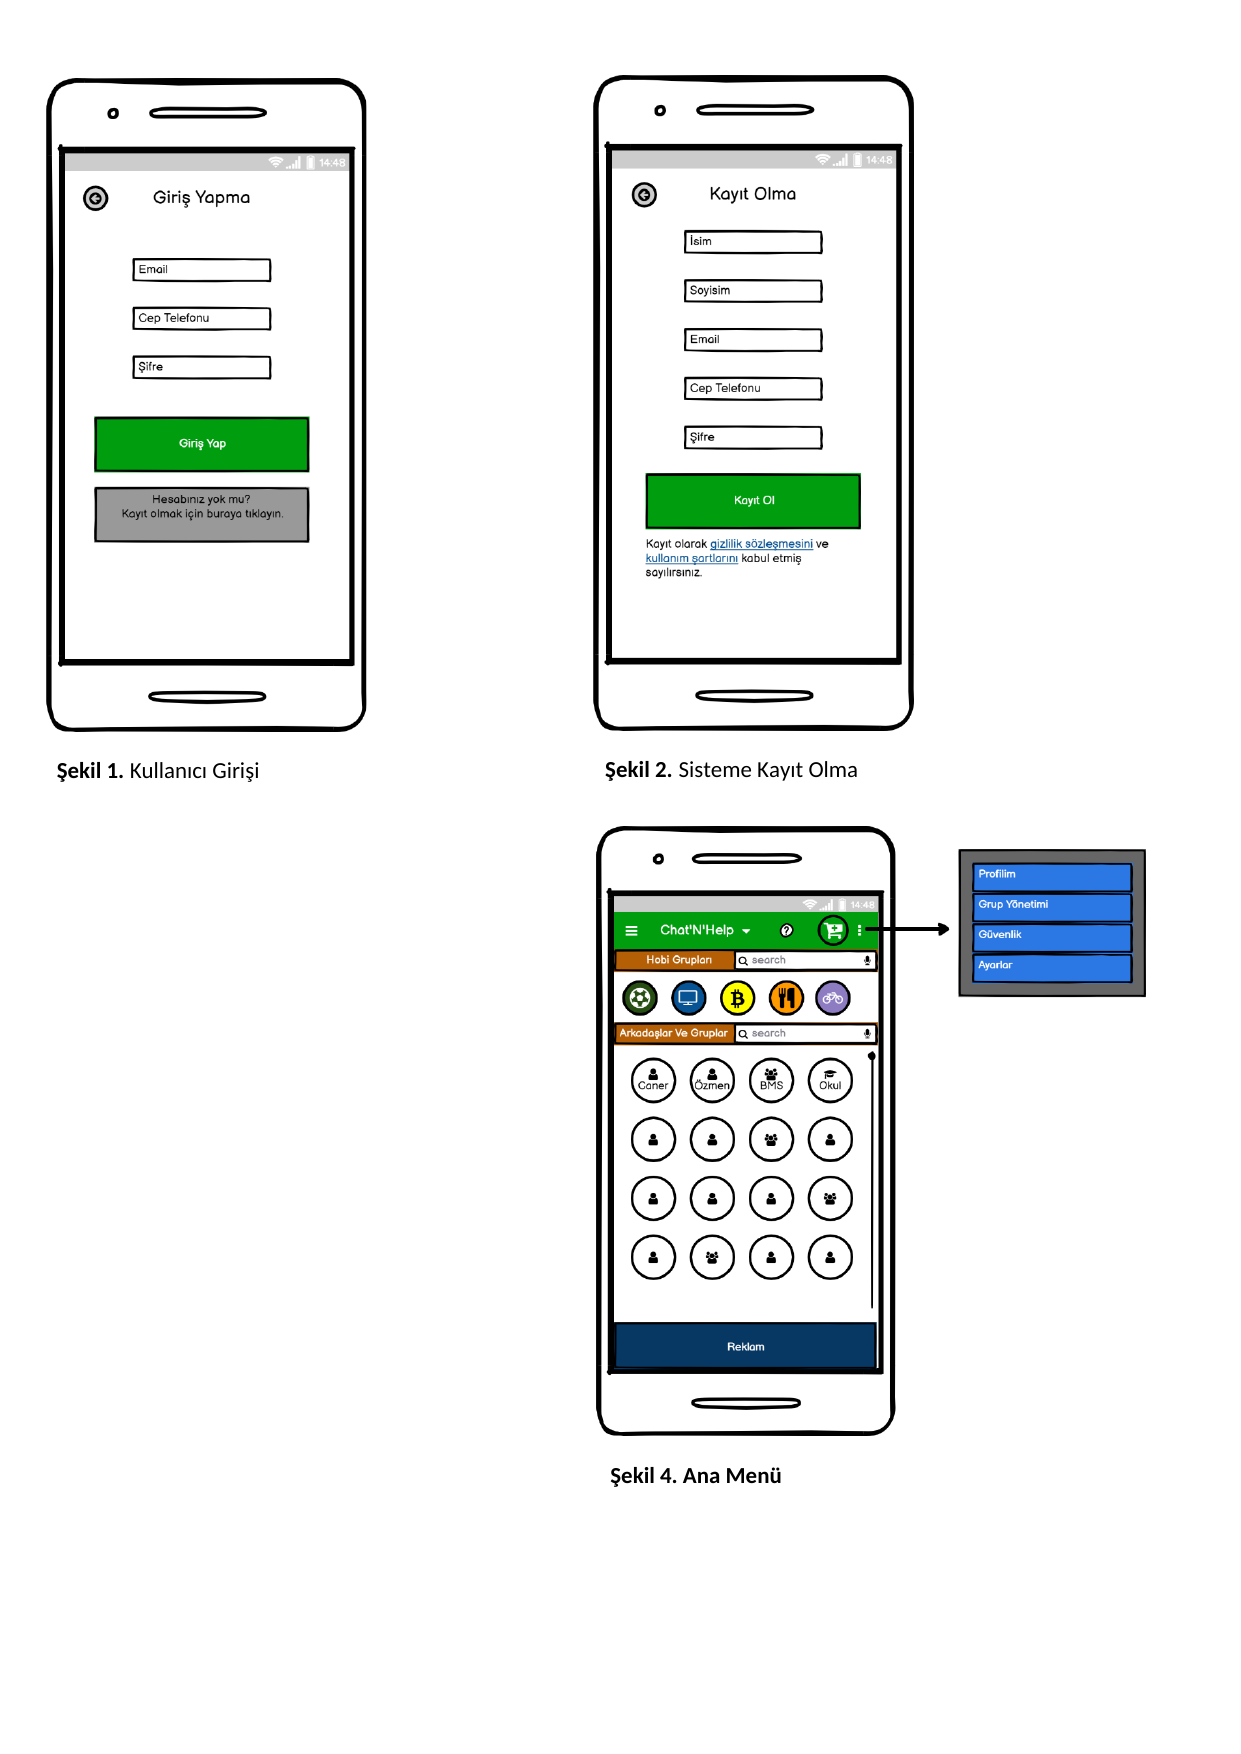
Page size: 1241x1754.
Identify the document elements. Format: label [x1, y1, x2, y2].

table_header [460, 75, 1165, 1595]
picture [592, 75, 914, 731]
picture [595, 826, 1146, 1436]
table_header [45, 75, 460, 1595]
picture [45, 78, 367, 732]
